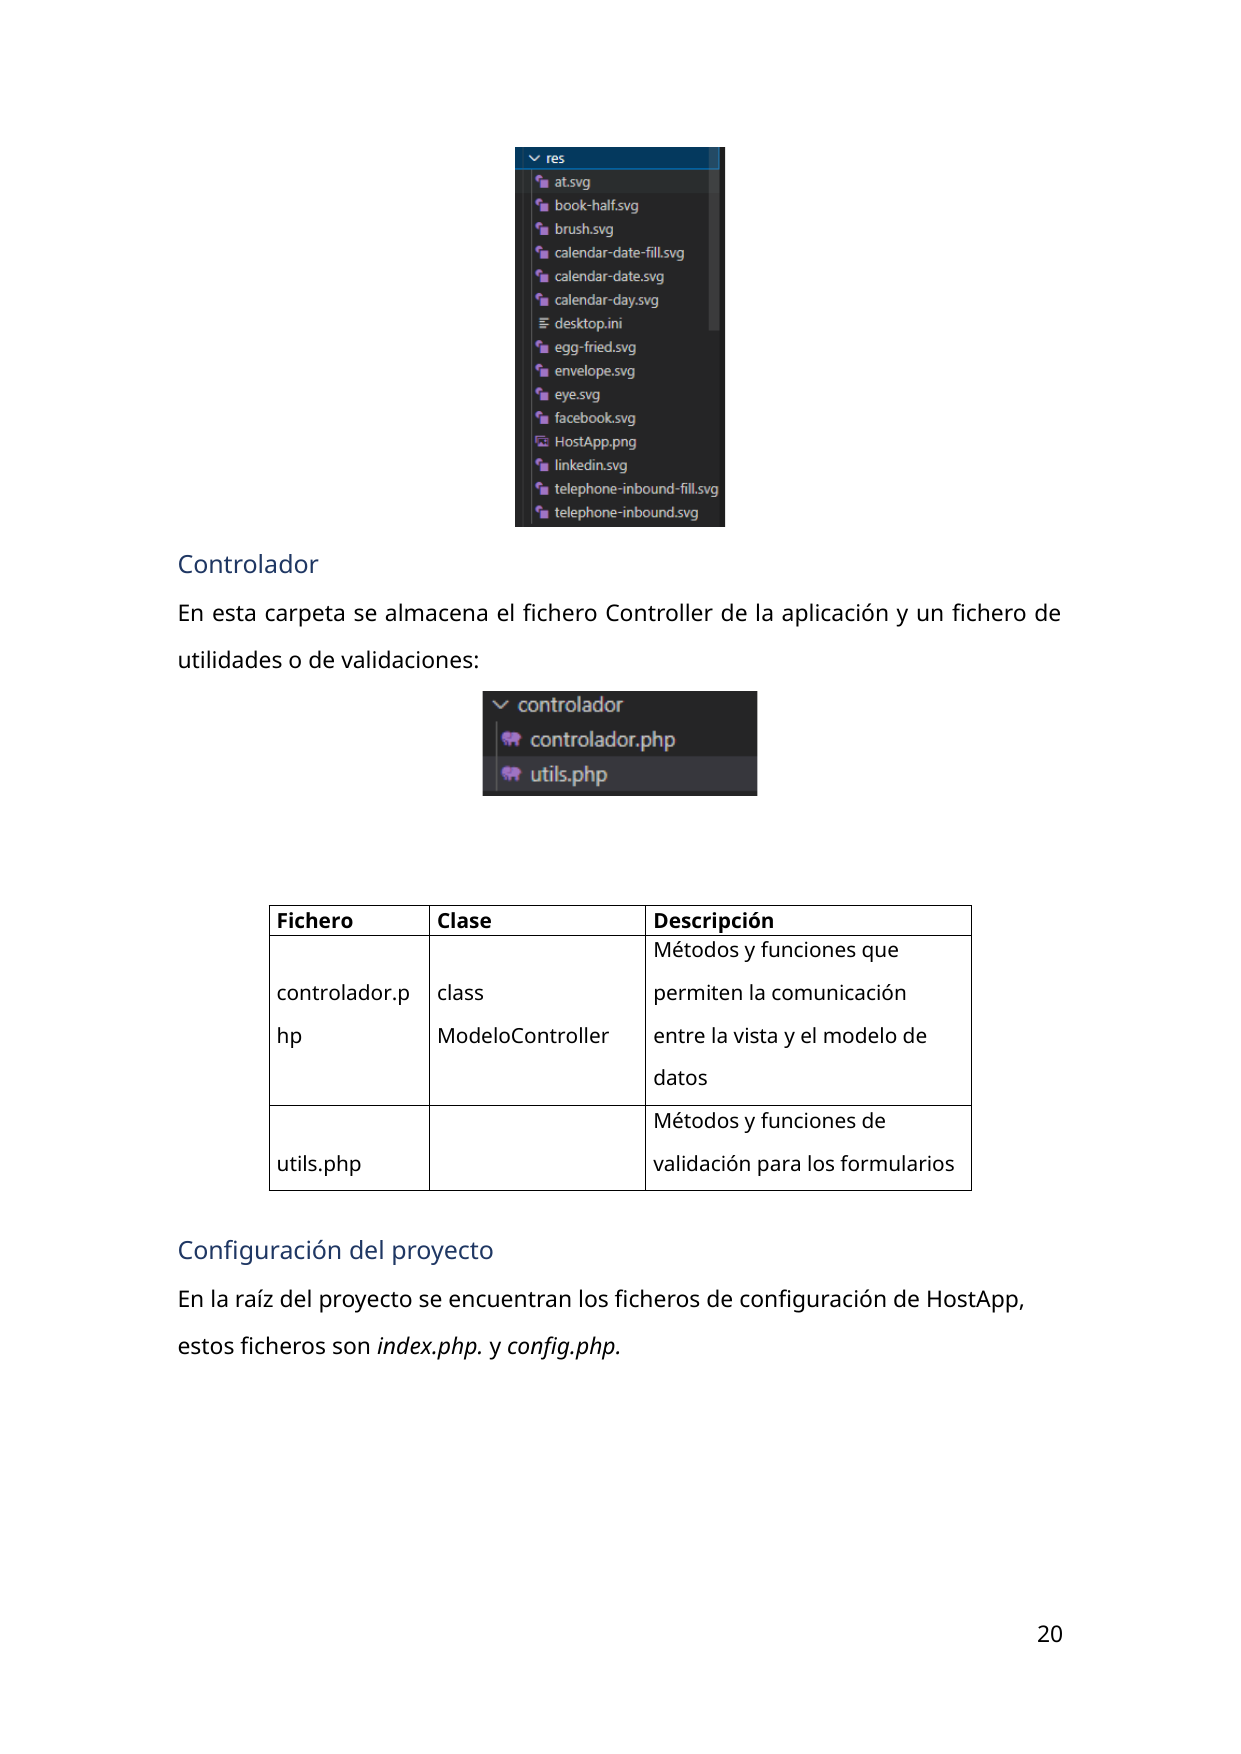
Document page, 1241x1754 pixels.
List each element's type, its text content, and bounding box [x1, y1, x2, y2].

subtitle Controlador [177, 546, 1063, 580]
picture [515, 147, 725, 527]
table_cell Métodos y funciones de validación para los formularios [646, 1106, 971, 1190]
text En la raíz del proyecto se encuentran los ficheros de configuración de HostApp, estos ficheros son index.php. y config.php. [177, 1283, 1063, 1362]
picture [482, 691, 758, 796]
table_header Clase [430, 906, 645, 934]
table_cell [430, 1106, 645, 1190]
table_cell Métodos y funciones que permiten la comunicación entre la vista y el modelo de datos [646, 936, 971, 1105]
table_header Descripción [646, 906, 971, 934]
table_cell utils.php [270, 1106, 429, 1190]
text En esta carpeta se almacena el fichero Controller de la aplicación y un fichero de utilidades o de validaciones: [177, 597, 1063, 675]
table_header Fichero [270, 906, 429, 934]
subtitle Configuración del proyecto [177, 1232, 1063, 1266]
table_cell controlador.php [270, 936, 429, 1105]
table_cell class ModeloController [430, 936, 645, 1105]
